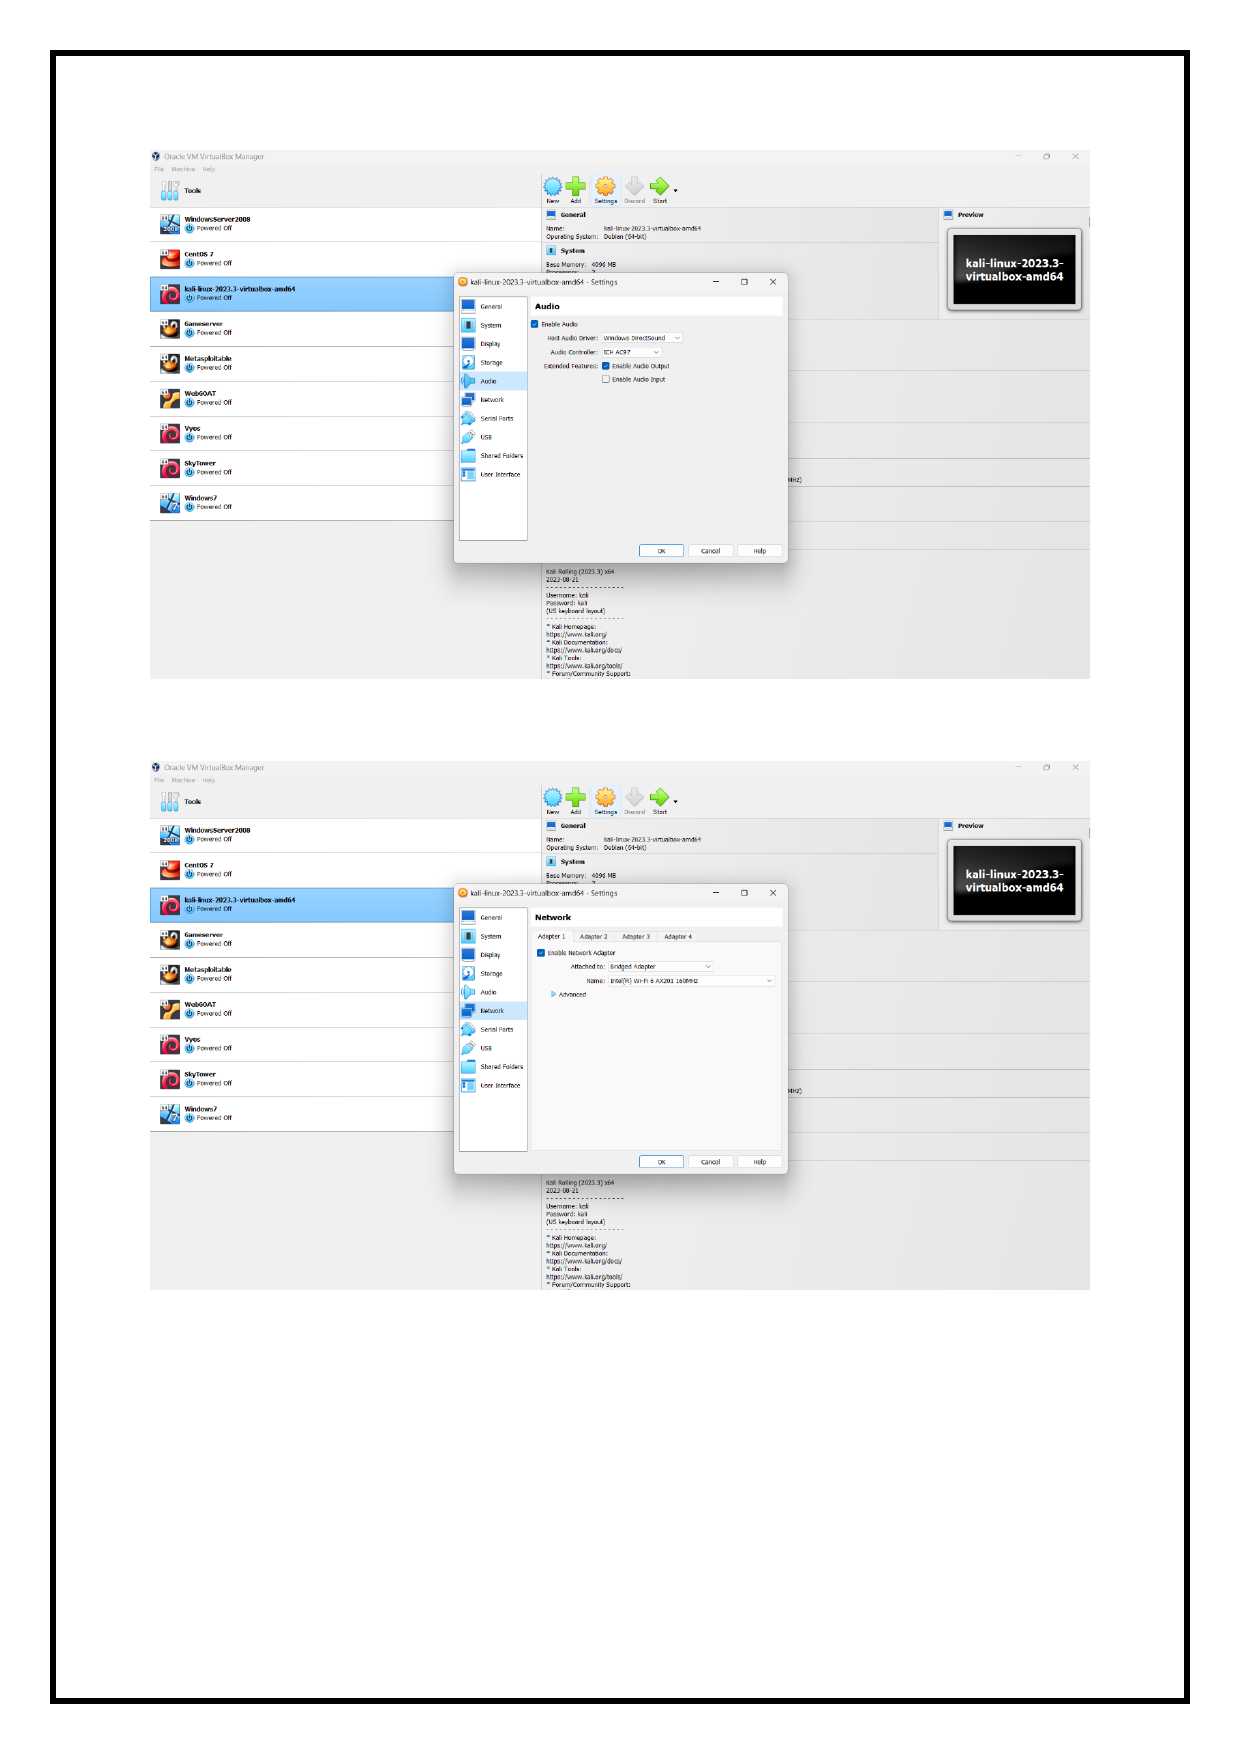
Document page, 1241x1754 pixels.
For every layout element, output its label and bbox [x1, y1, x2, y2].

picture [150, 150, 1091, 679]
picture [150, 761, 1091, 1290]
